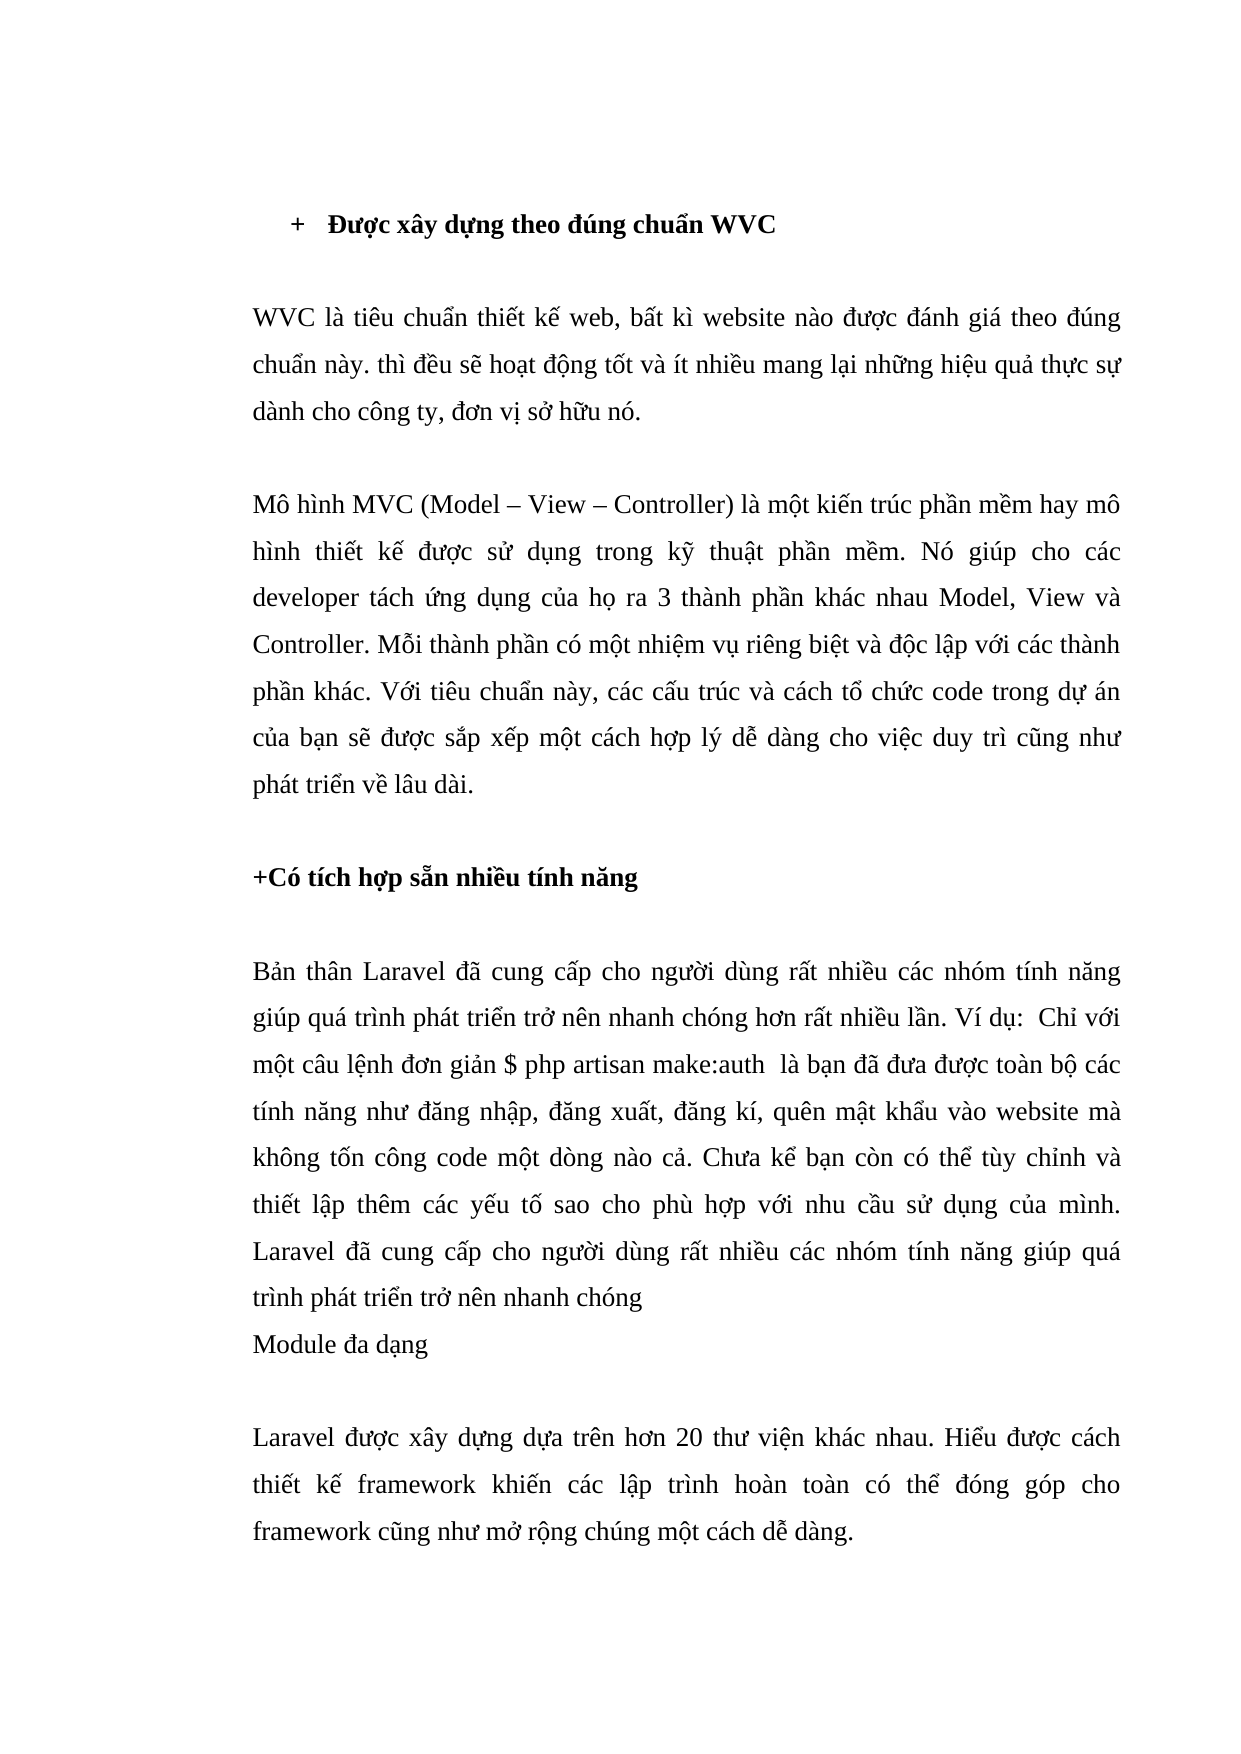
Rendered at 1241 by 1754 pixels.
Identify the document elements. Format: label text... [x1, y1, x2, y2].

text +Có tích hợp sẵn nhiều tính năng [252, 861, 1122, 893]
text Mô hình MVC (Model – View – Controller) là một kiến trúc phần mềm hay mô hình thiết kế được sử dụng trong kỹ thuật phần mềm. Nó giúp cho các developer tách ứng dụng của họ ra 3 thành phần khác nhau Model, View và Controller. Mỗi thành phần có một nhiệm vụ riêng biệt và độc lập với các thành phần khác. Với tiêu chuẩn này, các cấu trúc và cách tổ chức code trong dự án của bạn sẽ được sắp xếp một cách hợp lý dễ dàng cho việc duy trì cũng như phát triển về lâu dài. [252, 488, 1122, 799]
text Module đa dạng [252, 1328, 1122, 1359]
text Laravel được xây dựng dựa trên hơn 20 thư viện khác nhau. Hiểu được cách thiết kế framework khiến các lập trình hoàn toàn có thể đóng góp cho framework cũng như mở rộng chúng một cách dễ dàng. [252, 1421, 1122, 1546]
text WVC là tiêu chuẩn thiết kế web, bất kì website nào được đánh giá theo đúng chuẩn này. thì đều sẽ hoạt động tốt và ít nhiều mang lại những hiệu quả thực sự dành cho công ty, đơn vị sở hữu nó. [252, 301, 1122, 426]
text Bản thân Laravel đã cung cấp cho người dùng rất nhiều các nhóm tính năng giúp quá trình phát triển trở nên nhanh chóng hơn rất nhiều lần. Ví dụ: Chỉ với một câu lệnh đơn giản $ php artisan make:auth là bạn đã đưa được toàn bộ các tính năng như đăng nhập, đăng xuất, đăng kí, quên mật khẩu vào website mà không tốn công code một dòng nào cả. Chưa kể bạn còn có thể tùy chỉnh và thiết lập thêm các yếu tố sao cho phù hợp với nhu cầu sử dụng của mình. Laravel đã cung cấp cho người dùng rất nhiều các nhóm tính năng giúp quá trình phát triển trở nên nhanh chóng [252, 955, 1122, 1313]
list Được xây dựng theo đúng chuẩn WVC [290, 208, 1122, 239]
